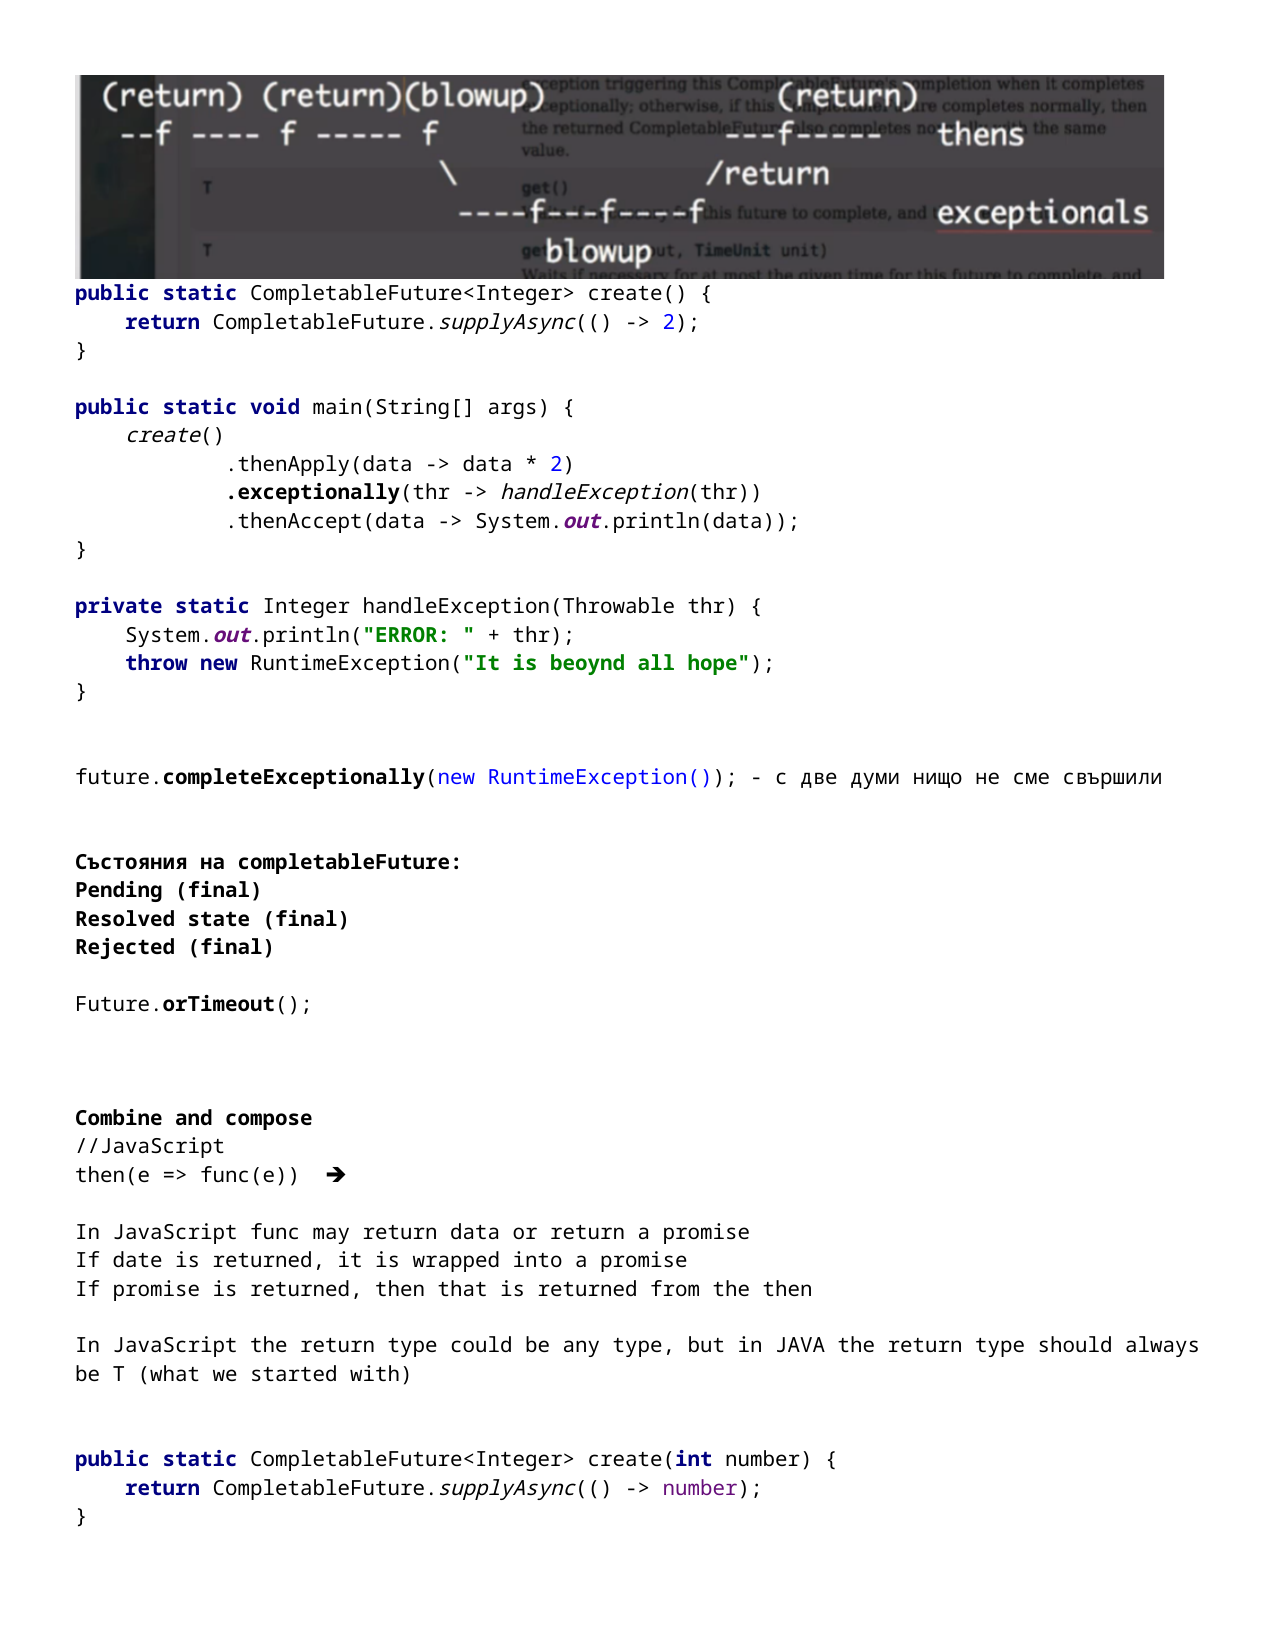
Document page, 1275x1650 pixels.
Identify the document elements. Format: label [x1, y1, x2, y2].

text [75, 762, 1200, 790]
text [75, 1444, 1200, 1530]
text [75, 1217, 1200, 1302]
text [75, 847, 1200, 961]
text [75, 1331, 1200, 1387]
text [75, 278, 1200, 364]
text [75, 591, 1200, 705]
picture [75, 75, 1165, 279]
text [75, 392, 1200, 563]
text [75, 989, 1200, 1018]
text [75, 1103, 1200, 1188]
